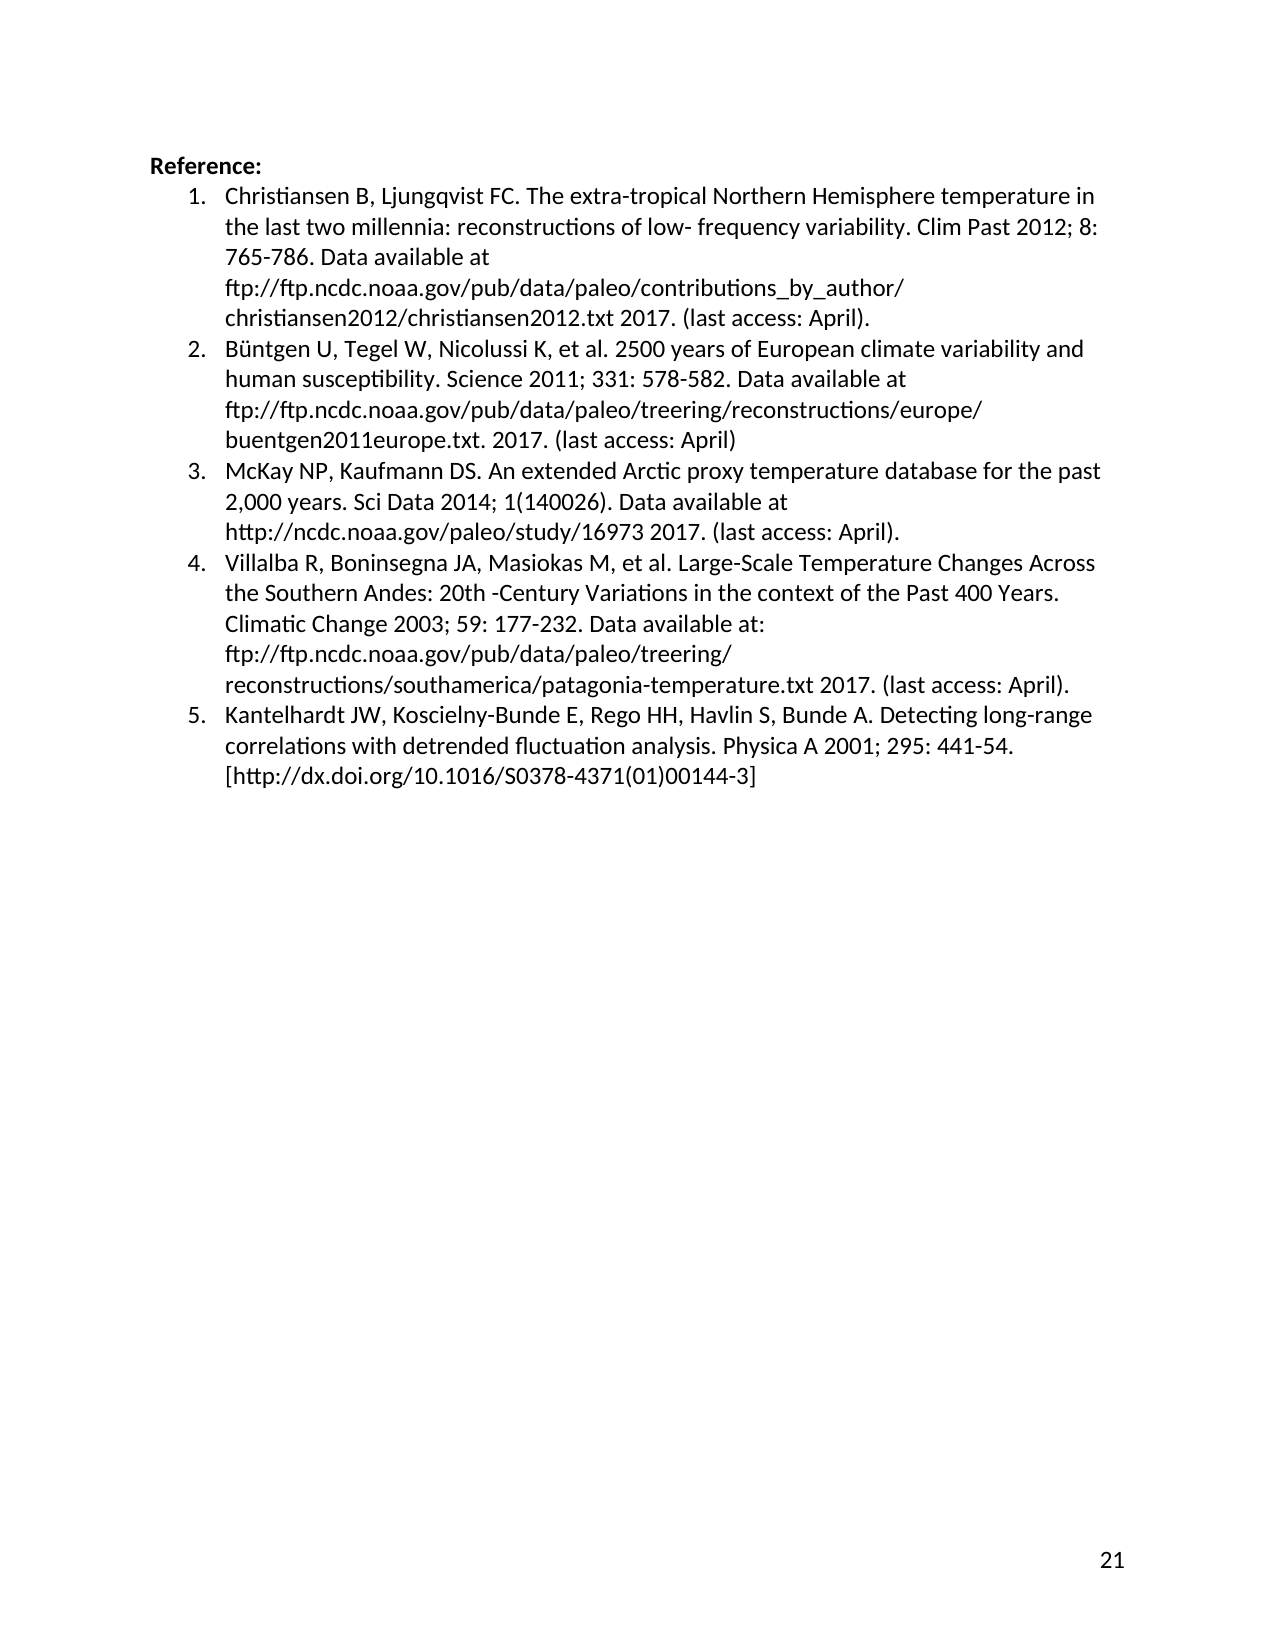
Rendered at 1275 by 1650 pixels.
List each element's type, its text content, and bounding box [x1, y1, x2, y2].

list McKay NP, Kaufmann DS. An extended Arctic proxy temperature database for the past 2,000 years. Sci Data 2014; 1(140026). Data available at http://ncdc.noaa.gov/paleo/study/16973 2017. (last access: April). [187, 455, 1125, 547]
list Villalba R, Boninsegna JA, Masiokas M, et al. Large-Scale Temperature Changes Across the Southern Andes: 20th -Century Variations in the context of the Past 400 Years. Climatic Change 2003; 59: 177-232. Data available at: ftp://ftp.ncdc.noaa.gov/pub/data/paleo/treering/ reconstructions/southamerica/patagonia-temperature.txt 2017. (last access: April). [187, 547, 1125, 699]
list Kantelhardt JW, Koscielny-Bunde E, Rego HH, Havlin S, Bunde A. Detecting long-range correlations with detrended fluctuation analysis. Physica A 2001; 295: 441-54. [http://dx.doi.org/10.1016/S0378-4371(01)00144-3] [187, 699, 1125, 791]
list Büntgen U, Tegel W, Nicolussi K, et al. 2500 years of European climate variability and human susceptibility. Science 2011; 331: 578-582. Data available at ftp://ftp.ncdc.noaa.gov/pub/data/paleo/treering/reconstructions/europe/buentgen2011europe.txt. 2017. (last access: April) [187, 333, 1125, 455]
list Christiansen B, Ljungqvist FC. The extra-tropical Northern Hemisphere temperature in the last two millennia: reconstructions of low- frequency variability. Clim Past 2012; 8: 765-786. Data available at ftp://ftp.ncdc.noaa.gov/pub/data/paleo/contributions_by_author/ christiansen2012/christiansen2012.txt 2017. (last access: April). [187, 181, 1125, 333]
text Reference: [150, 150, 1125, 181]
